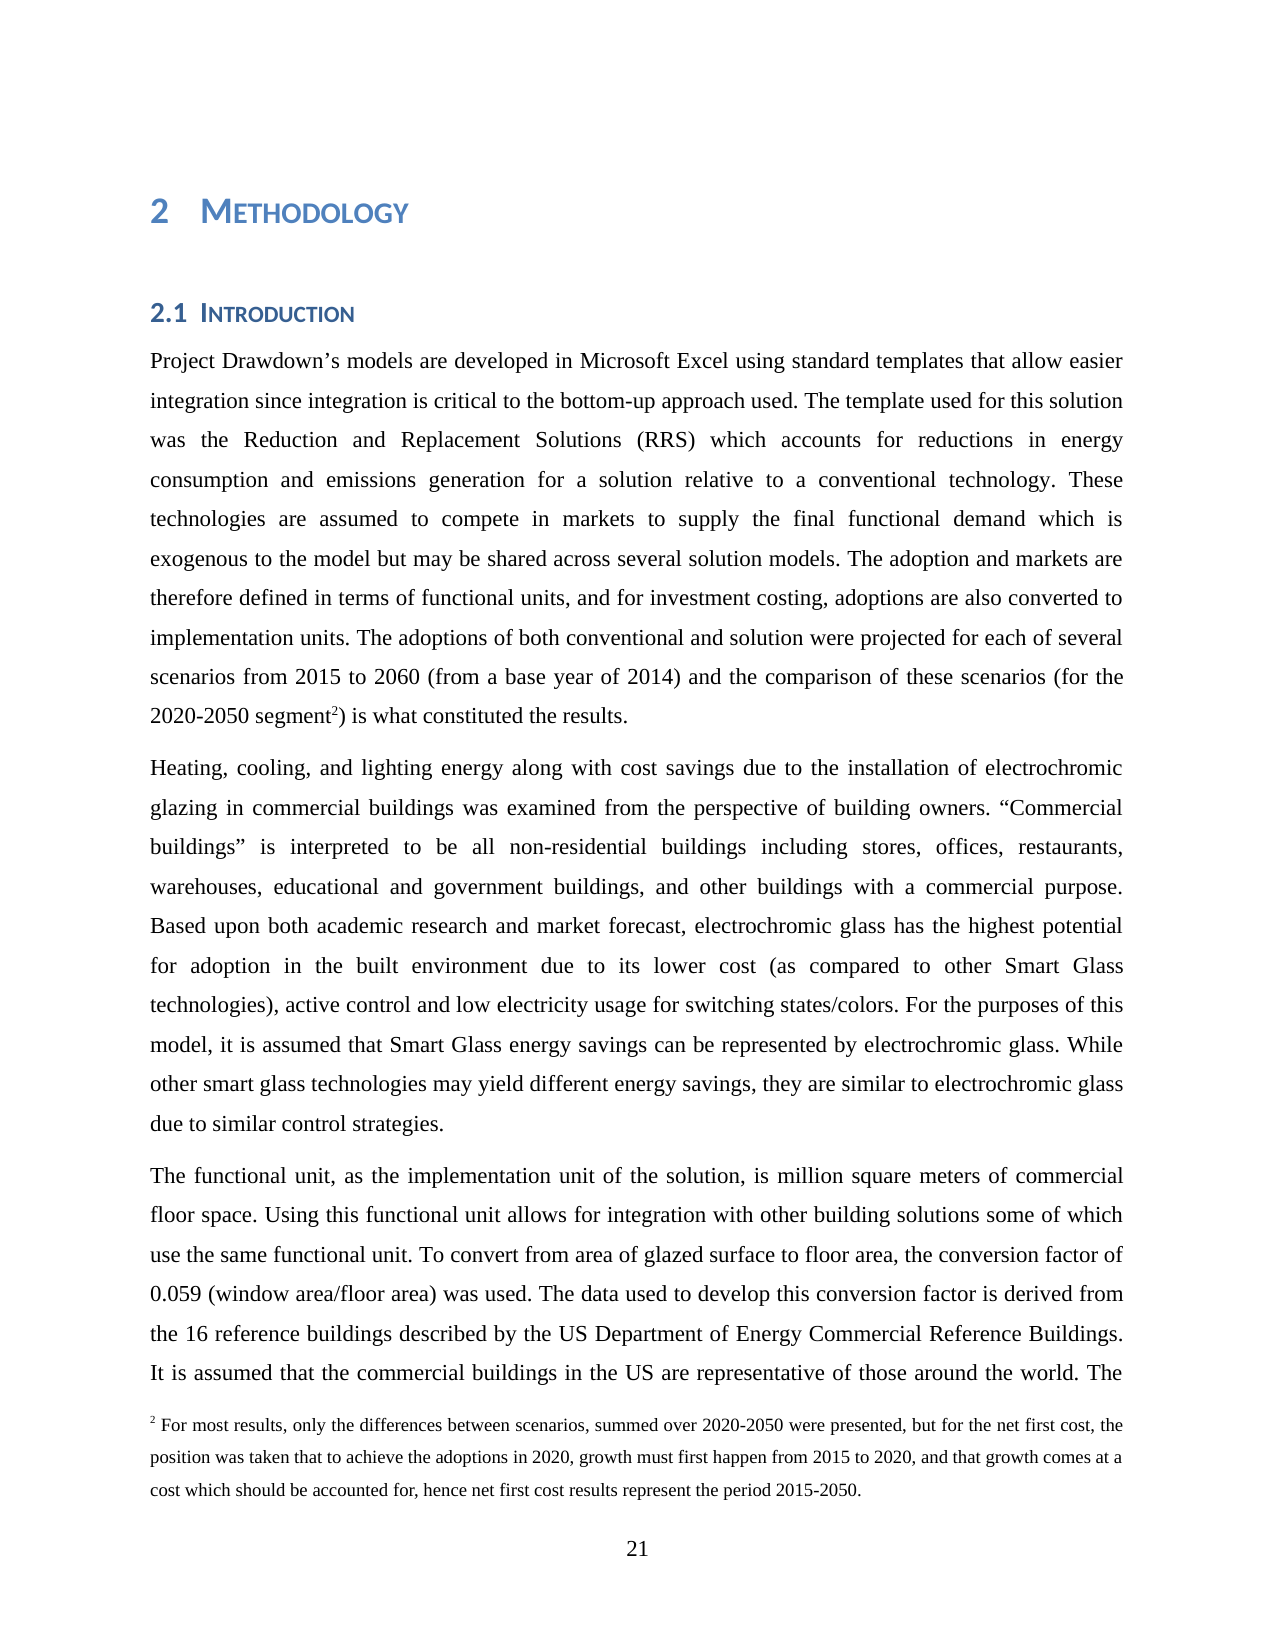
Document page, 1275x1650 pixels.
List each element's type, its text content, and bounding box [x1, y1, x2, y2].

text Project Drawdown’s models are developed in Microsoft Excel using standard templates that allow easier integration since integration is critical to the bottom-up approach used. The template used for this solution was the Reduction and Replacement Solutions (RRS) which accounts for reductions in energy consumption and emissions generation for a solution relative to a conventional technology. These technologies are assumed to compete in markets to supply the final functional demand which is exogenous to the model but may be shared across several solution models. The adoption and markets are therefore defined in terms of functional units, and for investment costing, adoptions are also converted to implementation units. The adoptions of both conventional and solution were projected for each of several scenarios from 2015 to 2060 (from a base year of 2014) and the comparison of these scenarios (for the 2020-2050 segment) is what constituted the results. [150, 347, 1125, 729]
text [150, 1162, 1125, 1386]
text Heating, cooling, and lighting energy along with cost savings due to the installation of electrochromic glazing in commercial buildings was examined from the perspective of building owners. “Commercial buildings” is interpreted to be all non-residential buildings including stores, offices, restaurants, warehouses, educational and government buildings, and other buildings with a commercial purpose. Based upon both academic research and market forecast, electrochromic glass has the highest potential for adoption in the built environment due to its lower cost (as compared to other Smart Glass technologies), active control and low electricity usage for switching states/colors. For the purposes of this model, it is assumed that Smart Glass energy savings can be represented by electrochromic glass. While other smart glass technologies may yield different energy savings, they are similar to electrochromic glass due to similar control strategies. [150, 754, 1125, 1136]
subtitle Introduction [150, 294, 1125, 329]
subtitle Methodology [150, 187, 1125, 233]
